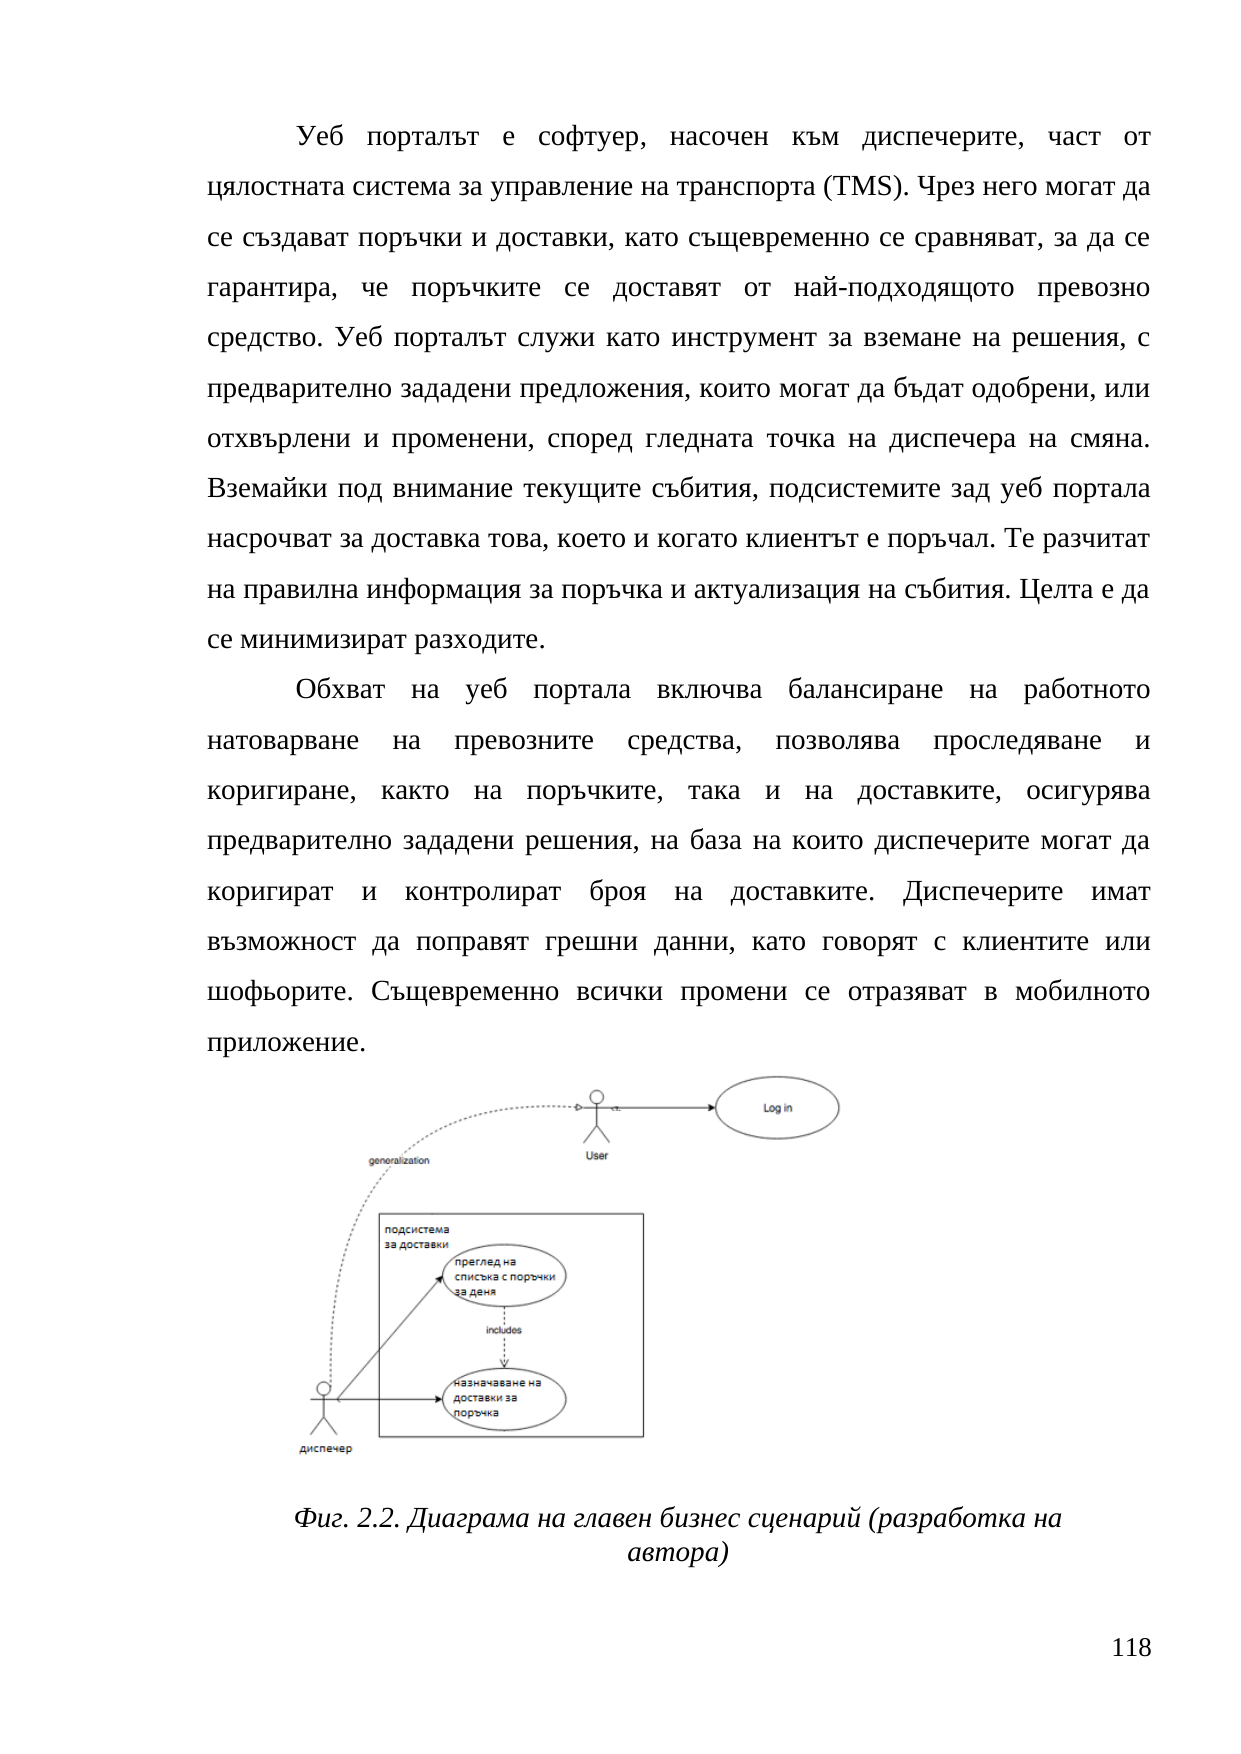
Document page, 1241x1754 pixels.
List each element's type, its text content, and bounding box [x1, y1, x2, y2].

text Уеб порталът е софтуер, насочен към диспечерите, част от цялостната система за управление на транспорта (TMS). Чрез него могат да се създават поръчки и доставки, като същевременно се сравняват, за да се гарантира, че поръчките се доставят от най-подходящото превозно средство. Уеб порталът служи като инструмент за вземане на решения, с предварително зададени предложения, които могат да бъдат одобрени, или отхвърлени и променени, според гледната точка на диспечера на смяна. Вземайки под внимание текущите събития, подсистемите зад уеб портала насрочват за доставка това, което и когато клиентът е поръчал. Те разчитат на правилна информация за поръчка и актуализация на събития. Целта е да се минимизират разходите. [207, 118, 1152, 655]
text Обхват на уеб портала включва балансиране на работното натоварване на превозните средства, позволява проследяване и коригиране, както на поръчките, така и на доставките, осигурява предварително зададени решения, на база на които диспечерите могат да коригират и контролират броя на доставките. Диспечерите имат възможност да поправят грешни данни, като говорят с клиентите или шофьорите. Същевременно всички промени се отразяват в мобилното приложение. [207, 672, 1152, 1057]
title Фиг. 2.2. Диаграма на главен бизнес сценарий (разработка на автора) [266, 1501, 1092, 1568]
picture [295, 1074, 844, 1459]
